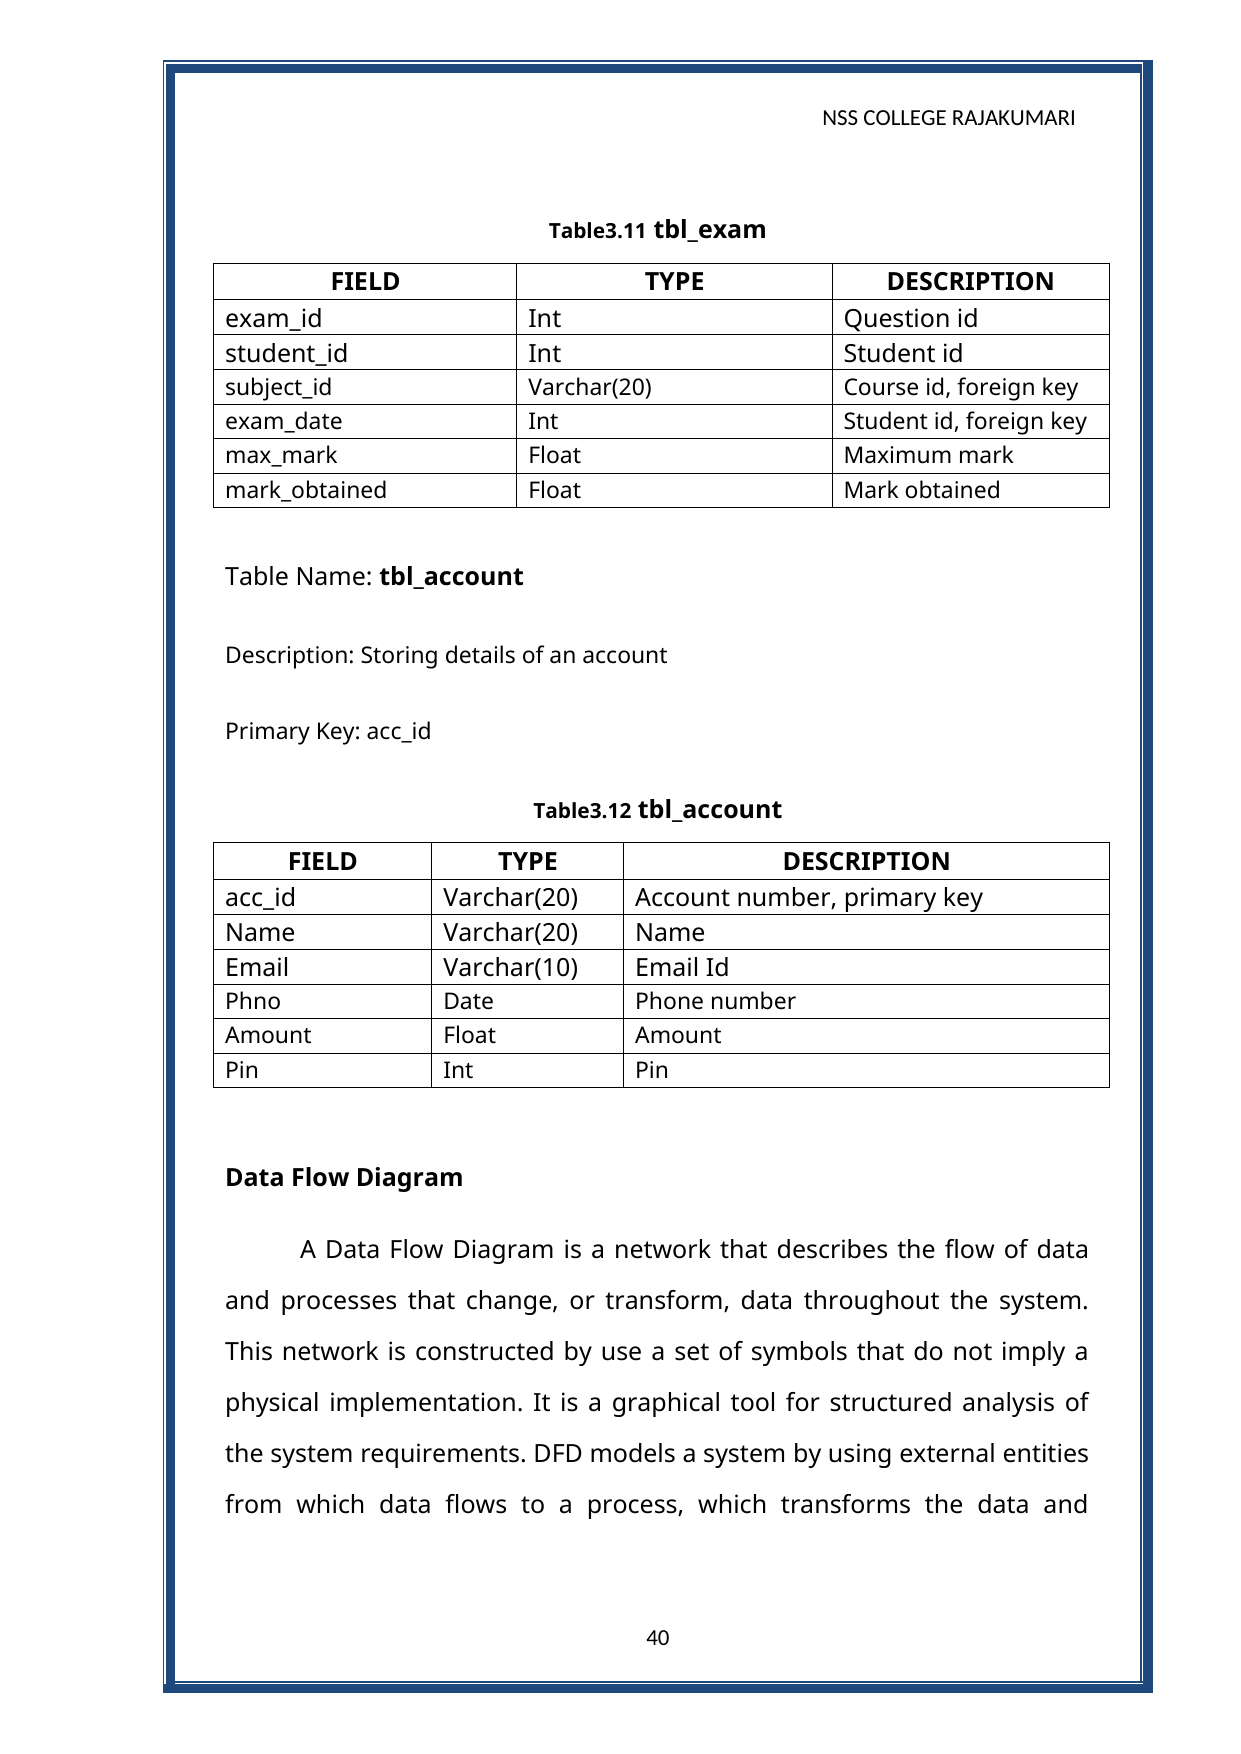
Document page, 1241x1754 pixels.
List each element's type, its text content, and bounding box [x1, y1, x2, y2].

table_cell Amount [214, 1019, 431, 1053]
table_cell Float [517, 439, 832, 472]
table_cell Question id [833, 300, 1109, 334]
table_cell Float [517, 474, 832, 507]
table_cell Maximum mark [833, 439, 1109, 472]
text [225, 1232, 1090, 1521]
table_cell Date [432, 985, 623, 1018]
table_cell mark_obtained [214, 474, 516, 507]
table_header DESCRIPTION [624, 843, 1109, 879]
table_cell max_mark [214, 439, 516, 472]
table_cell Phno [214, 985, 431, 1018]
table_cell exam_date [214, 405, 516, 438]
text Primary Key: acc_id [225, 715, 1090, 746]
table_header TYPE [432, 843, 623, 879]
table_cell Int [517, 335, 832, 369]
text Table3.11 tbl_exam [225, 212, 1090, 246]
table_header DESCRIPTION [833, 264, 1109, 299]
table_header FIELD [214, 264, 516, 299]
table_cell student_id [214, 335, 516, 369]
table_cell Amount [624, 1019, 1109, 1053]
table_cell Pin [624, 1054, 1109, 1087]
table_cell subject_id [214, 370, 516, 404]
table_cell Int [517, 405, 832, 438]
text Table3.12 tbl_account [225, 791, 1090, 825]
text Description: Storing details of an account [225, 639, 1090, 670]
table_cell Course id, foreign key [833, 370, 1109, 404]
table_cell Name [624, 915, 1109, 949]
text Table Name: tbl_account [225, 559, 1090, 593]
table_cell Varchar(10) [432, 950, 623, 984]
table_cell Varchar(20) [432, 915, 623, 949]
table_cell Email [214, 950, 431, 984]
table_header FIELD [214, 843, 431, 879]
table_cell Pin [214, 1054, 431, 1087]
table_cell Student id, foreign key [833, 405, 1109, 438]
table_cell Varchar(20) [517, 370, 832, 404]
table_cell Phone number [624, 985, 1109, 1018]
table_cell Mark obtained [833, 474, 1109, 507]
table_header TYPE [517, 264, 832, 299]
table_cell Int [517, 300, 832, 334]
table_cell Name [214, 915, 431, 949]
table_cell Account number, primary key [624, 880, 1109, 914]
table_cell exam_id [214, 300, 516, 334]
table_cell Student id [833, 335, 1109, 369]
table_cell acc_id [214, 880, 431, 914]
table_cell Varchar(20) [432, 880, 623, 914]
text Data Flow Diagram [225, 1160, 1090, 1194]
table_cell Int [432, 1054, 623, 1087]
table_cell Email Id [624, 950, 1109, 984]
table_cell Float [432, 1019, 623, 1053]
